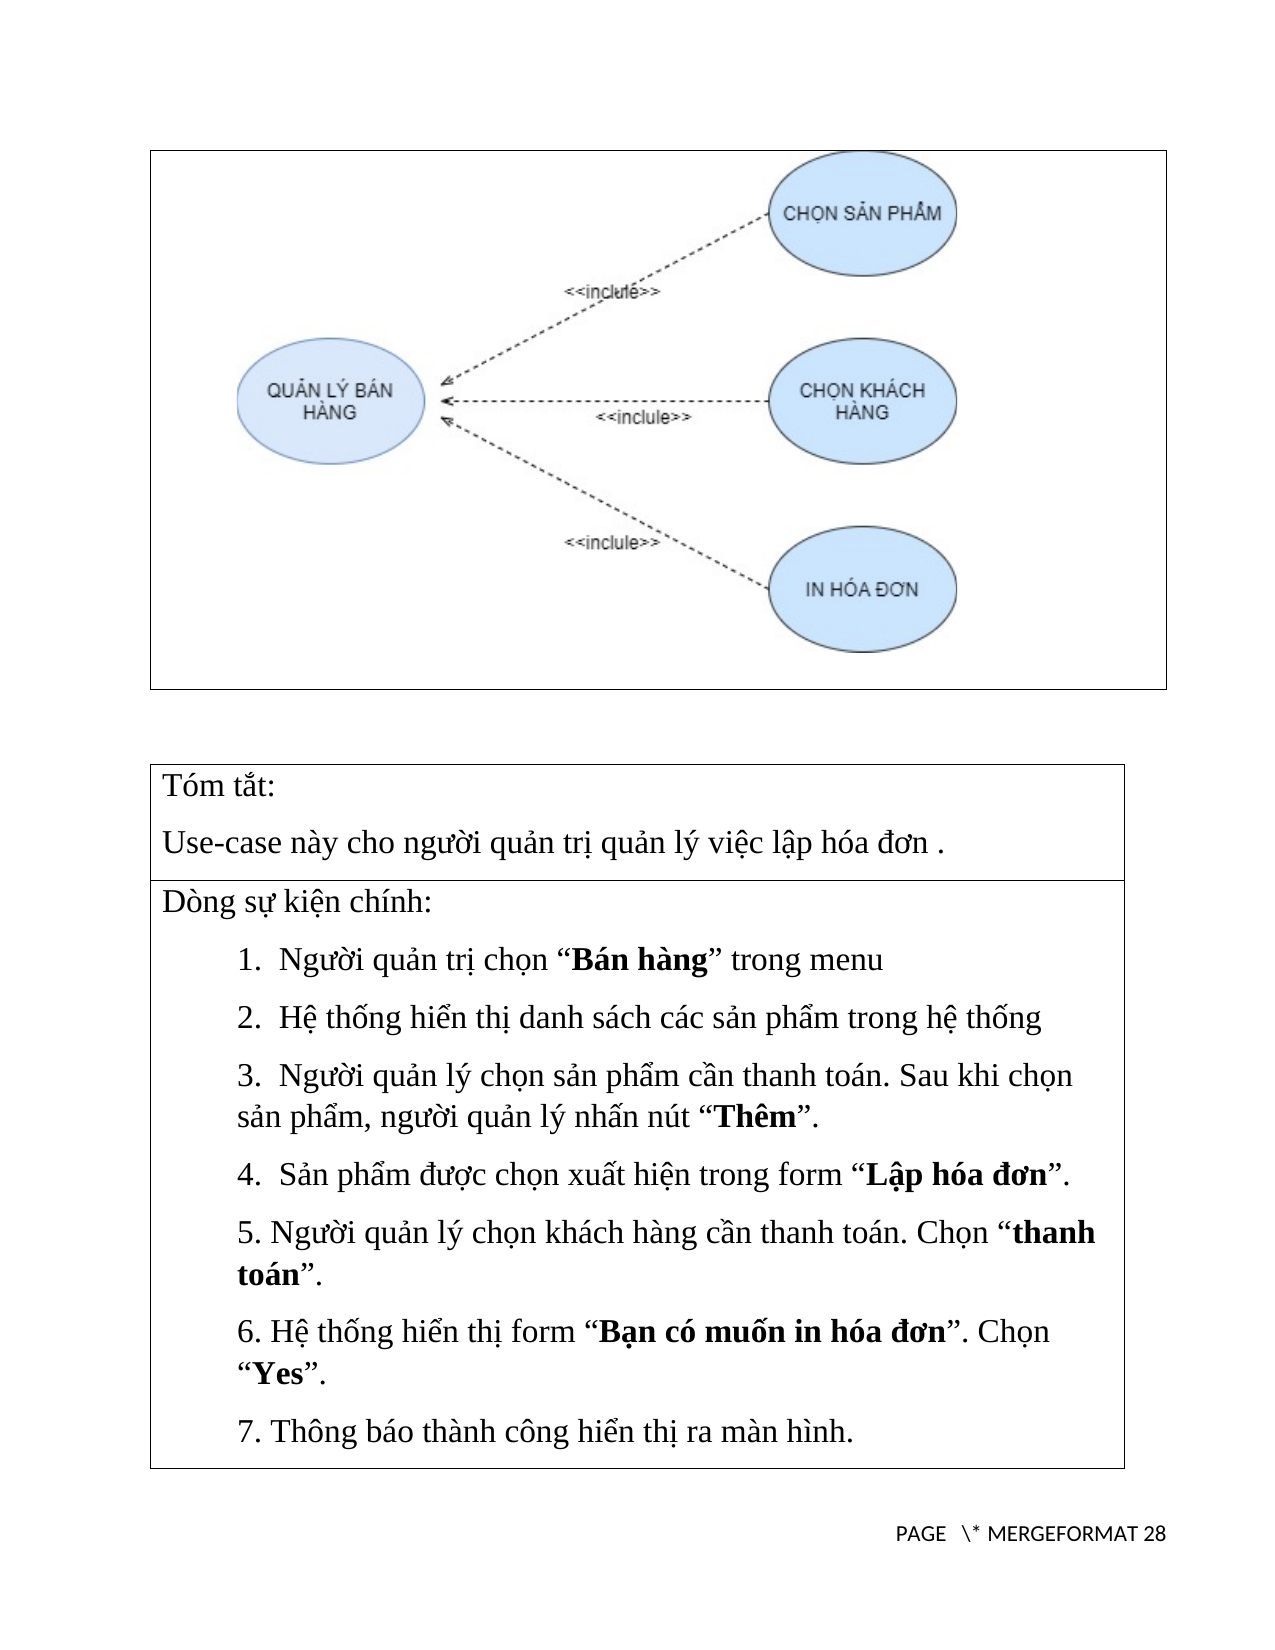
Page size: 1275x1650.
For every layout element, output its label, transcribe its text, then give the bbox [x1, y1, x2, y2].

table_header [151, 151, 1166, 688]
picture [236, 151, 958, 653]
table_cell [151, 881, 1124, 1468]
table_header Tóm tắt: Use-case này cho người quản trị quản lý việc lập hóa đơn . [151, 765, 1124, 880]
